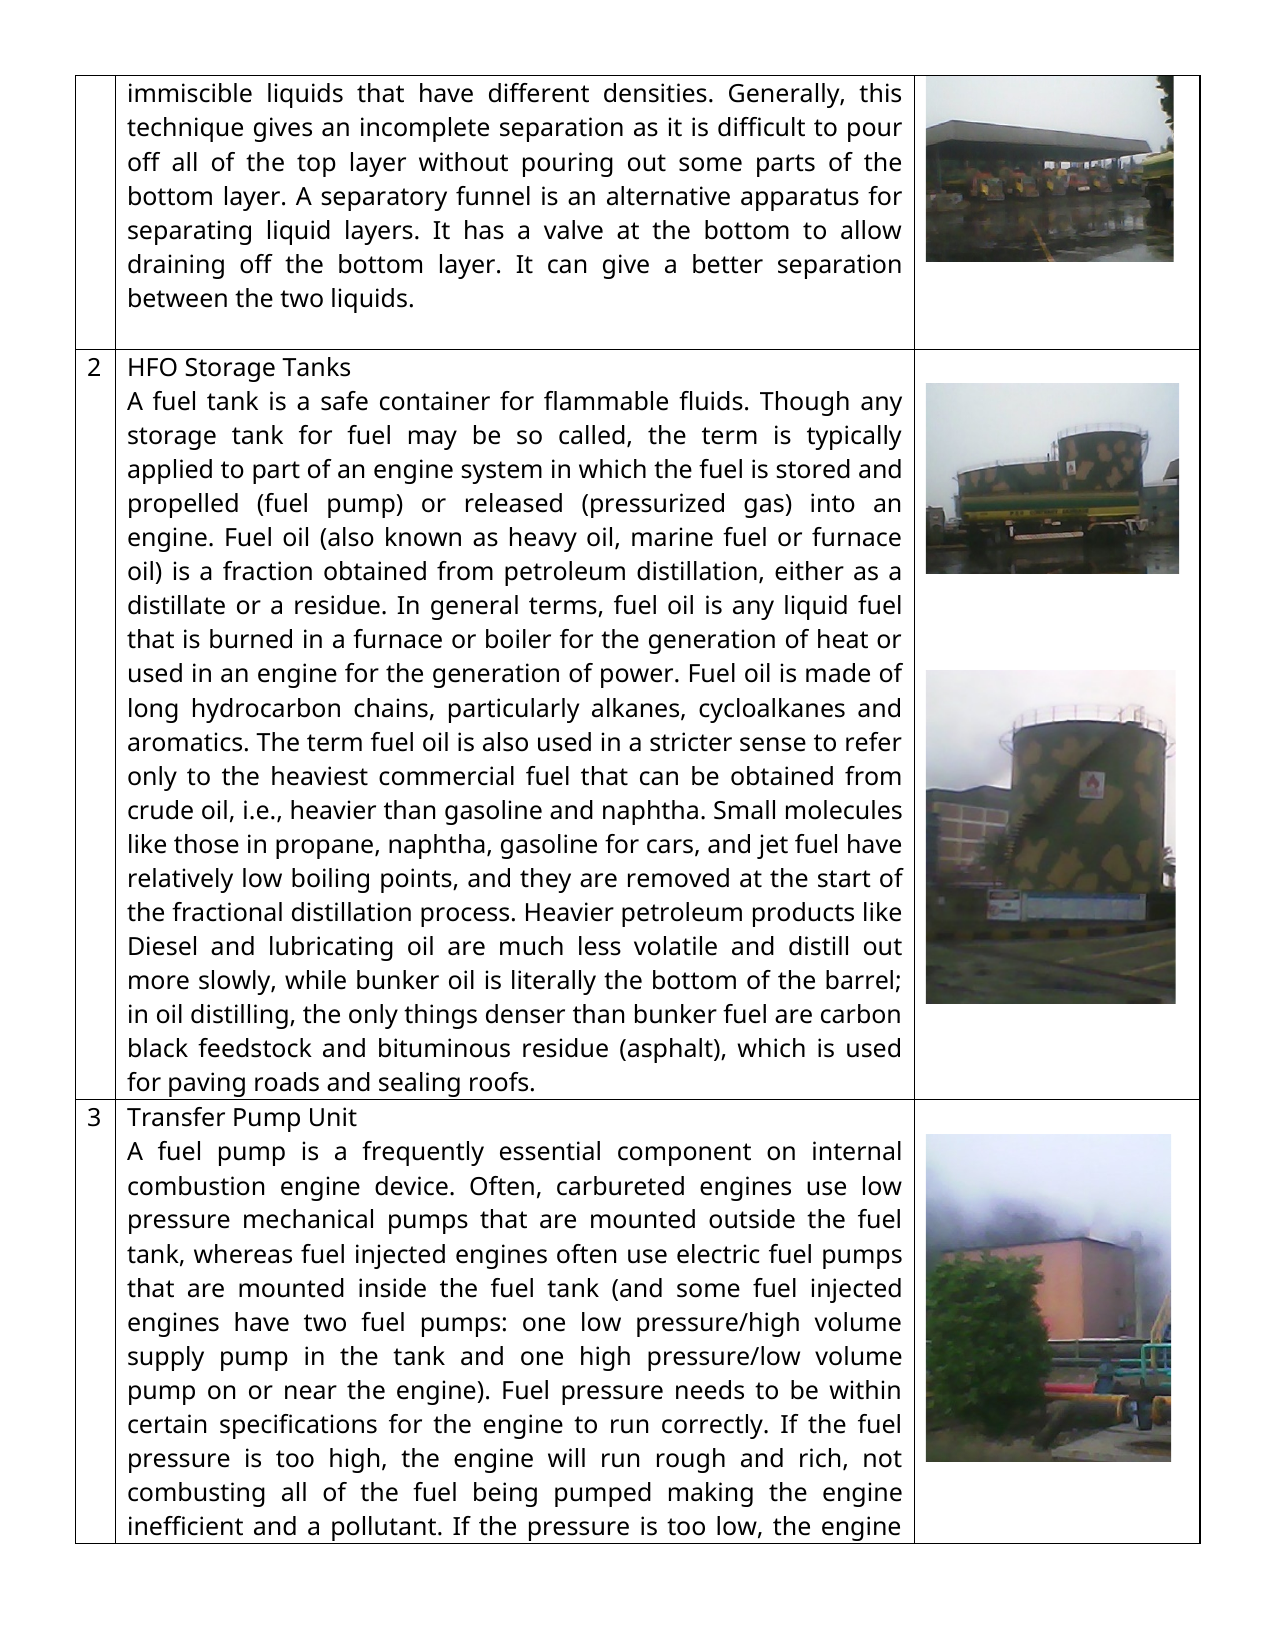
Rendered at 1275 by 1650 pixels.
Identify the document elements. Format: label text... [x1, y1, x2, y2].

table_cell 3 [76, 1100, 115, 1543]
picture [925, 76, 1174, 262]
picture [925, 1134, 1172, 1462]
table_cell [915, 1100, 1199, 1543]
picture [925, 383, 1180, 574]
picture [925, 670, 1176, 1004]
table_header [915, 76, 1199, 348]
table_cell 2 [76, 350, 115, 1099]
table_cell HFO Storage Tanks A fuel tank is a safe container for flammable fluids. Though any storage tank for fuel may be so called, the term is typically applied to part of an engine system in which the fuel is stored and propelled (fuel pump) or released (pressurized gas) into an engine. Fuel oil (also known as heavy oil, marine fuel or furnace oil) is a fraction obtained from petroleum distillation, either as a distillate or a residue. In general terms, fuel oil is any liquid fuel that is burned in a furnace or boiler for the generation of heat or used in an engine for the generation of power. Fuel oil is made of long hydrocarbon chains, particularly alkanes, cycloalkanes and aromatics. The term fuel oil is also used in a stricter sense to refer only to the heaviest commercial fuel that can be obtained from crude oil, i.e., heavier than gasoline and naphtha. Small molecules like those in propane, naphtha, gasoline for cars, and jet fuel have relatively low boiling points, and they are removed at the start of the fractional distillation process. Heavier petroleum products like Diesel and lubricating oil are much less volatile and distill out more slowly, while bunker oil is literally the bottom of the barrel; in oil distilling, the only things denser than bunker fuel are carbon black feedstock and bituminous residue (asphalt), which is used for paving roads and sealing roofs. [116, 350, 914, 1099]
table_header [116, 76, 914, 348]
table_cell [915, 350, 1199, 1099]
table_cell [116, 1100, 914, 1543]
table_header 1 [76, 76, 115, 348]
